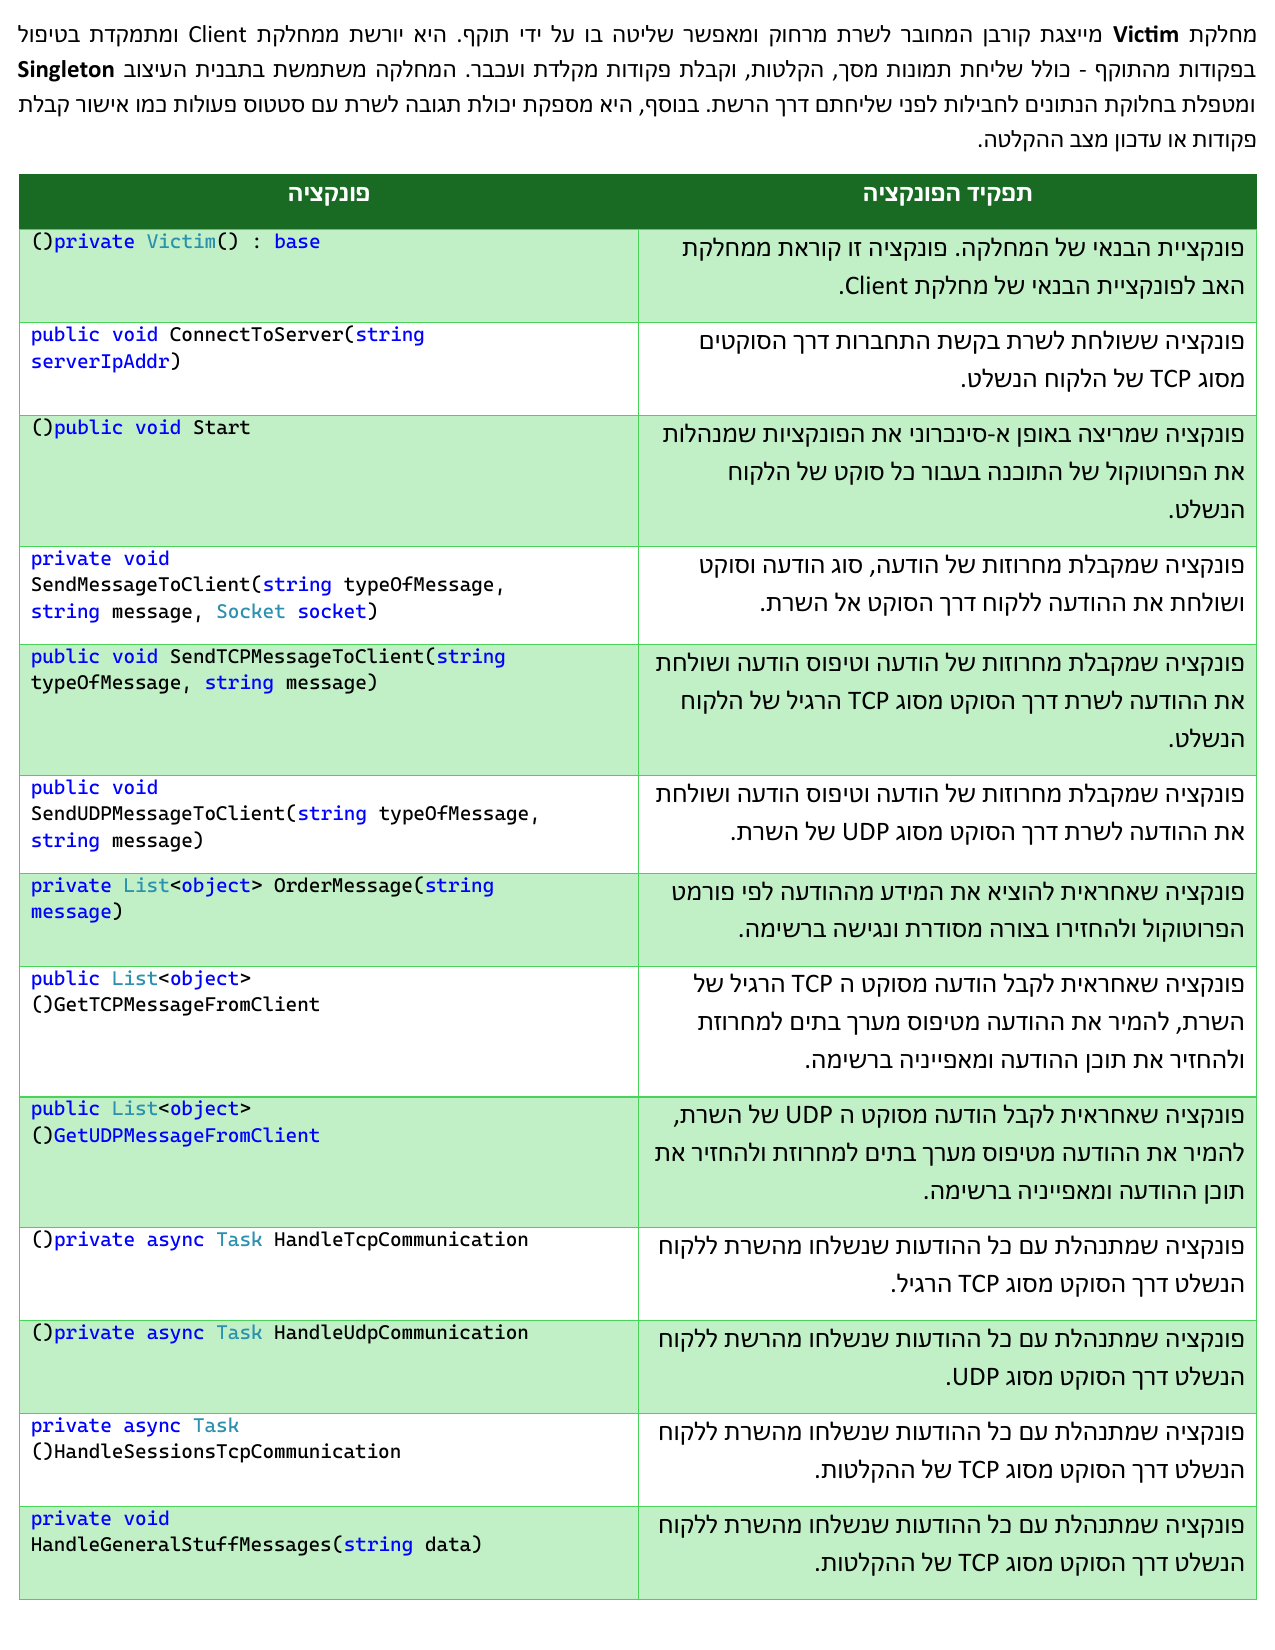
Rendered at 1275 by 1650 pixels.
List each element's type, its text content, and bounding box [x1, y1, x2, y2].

table_cell פונקציה שאחראית להוציא את המידע מההודעה לפי פורמט הפרוטוקול ולהחזירו בצורה מסודרת ונגישה ברשימה. [639, 874, 1256, 966]
table_header תפקיד הפונקציה [639, 175, 1256, 229]
table_cell פונקציה שמתנהלת עם כל ההודעות שנשלחו מהשרת ללקוח הנשלט דרך הסוקט מסוג TCP של ההקלטות. [639, 1414, 1256, 1506]
text מחלקת Victim מייצגת קורבן המחובר לשרת מרחוק ומאפשר שליטה בו על ידי תוקף. היא יורשת ממחלקת Client ומתמקדת בטיפול בפקודות מהתוקף - כולל שליחת תמונות מסך, הקלטות, וקבלת פקודות מקלדת ועכבר. המחלקה משתמשת בתבנית העיצוב Singleton ומטפלת בחלוקת הנתונים לחבילות לפני שליחתם דרך הרשת. בנוסף, היא מספקת יכולת תגובה לשרת עם סטטוס פעולות כמו אישור קבלת פקודות או עדכון מצב ההקלטה. [18, 18, 1257, 153]
table_cell public void Start() [20, 416, 638, 546]
table_cell פונקציה ששולחת לשרת בקשת התחברות דרך הסוקטים מסוג TCP של הלקוח הנשלט. [639, 323, 1256, 415]
table_cell פונקציית הבנאי של המחלקה. פונקציה זו קוראת ממחלקת האב לפונקציית הבנאי של מחלקת Client. [639, 230, 1256, 322]
table_cell פונקציה שמתנהלת עם כל ההודעות שנשלחו מהשרת ללקוח הנשלט דרך הסוקט מסוג TCP של ההקלטות. [639, 1507, 1256, 1599]
table_cell public List<object> GetUDPMessageFromClient() [20, 1098, 638, 1227]
table_cell private void HandleGeneralStuffMessages(string data) [20, 1507, 638, 1599]
table_cell private void SendMessageToClient(string typeOfMessage, string message, Socket socket) [20, 547, 638, 644]
table_cell private async Task HandleSessionsTcpCommunication() [20, 1414, 638, 1506]
table_cell פונקציה שאחראית לקבל הודעה מסוקט ה UDP של השרת, להמיר את ההודעה מטיפוס מערך בתים למחרוזת ולהחזיר את תוכן ההודעה ומאפייניה ברשימה. [639, 1098, 1256, 1227]
table_cell public void SendTCPMessageToClient(string typeOfMessage, string message) [20, 645, 638, 775]
table_cell פונקציה שאחראית לקבל הודעה מסוקט ה TCP הרגיל של השרת, להמיר את ההודעה מטיפוס מערך בתים למחרוזת ולהחזיר את תוכן ההודעה ומאפייניה ברשימה. [639, 967, 1256, 1096]
table_cell private Victim() : base() [20, 230, 638, 322]
table_cell פונקציה שמקבלת מחרוזות של הודעה וטיפוס הודעה ושולחת את ההודעה לשרת דרך הסוקט מסוג TCP הרגיל של הלקוח הנשלט. [639, 645, 1256, 775]
table_cell פונקציה שמתנהלת עם כל ההודעות שנשלחו מהשרת ללקוח הנשלט דרך הסוקט מסוג TCP הרגיל. [639, 1228, 1256, 1320]
table_cell פונקציה שמקבלת מחרוזות של הודעה וטיפוס הודעה ושולחת את ההודעה לשרת דרך הסוקט מסוג UDP של השרת. [639, 776, 1256, 873]
table_cell פונקציה שמקבלת מחרוזות של הודעה, סוג הודעה וסוקט ושולחת את ההודעה ללקוח דרך הסוקט אל השרת. [639, 547, 1256, 644]
table_cell public void ConnectToServer(string serverIpAddr) [20, 323, 638, 415]
table_cell public List<object> GetTCPMessageFromClient() [20, 967, 638, 1096]
table_cell private async Task HandleUdpCommunication() [20, 1321, 638, 1413]
table_cell private List<object> OrderMessage(string message) [20, 874, 638, 966]
table_header פונקציה [20, 175, 638, 229]
table_cell פונקציה שמתנהלת עם כל ההודעות שנשלחו מהרשת ללקוח הנשלט דרך הסוקט מסוג UDP. [639, 1321, 1256, 1413]
table_cell פונקציה שמריצה באופן א-סינכרוני את הפונקציות שמנהלות את הפרוטוקול של התוכנה בעבור כל סוקט של הלקוח הנשלט. [639, 416, 1256, 546]
table_cell public void SendUDPMessageToClient(string typeOfMessage, string message) [20, 776, 638, 873]
table_cell private async Task HandleTcpCommunication() [20, 1228, 638, 1320]
